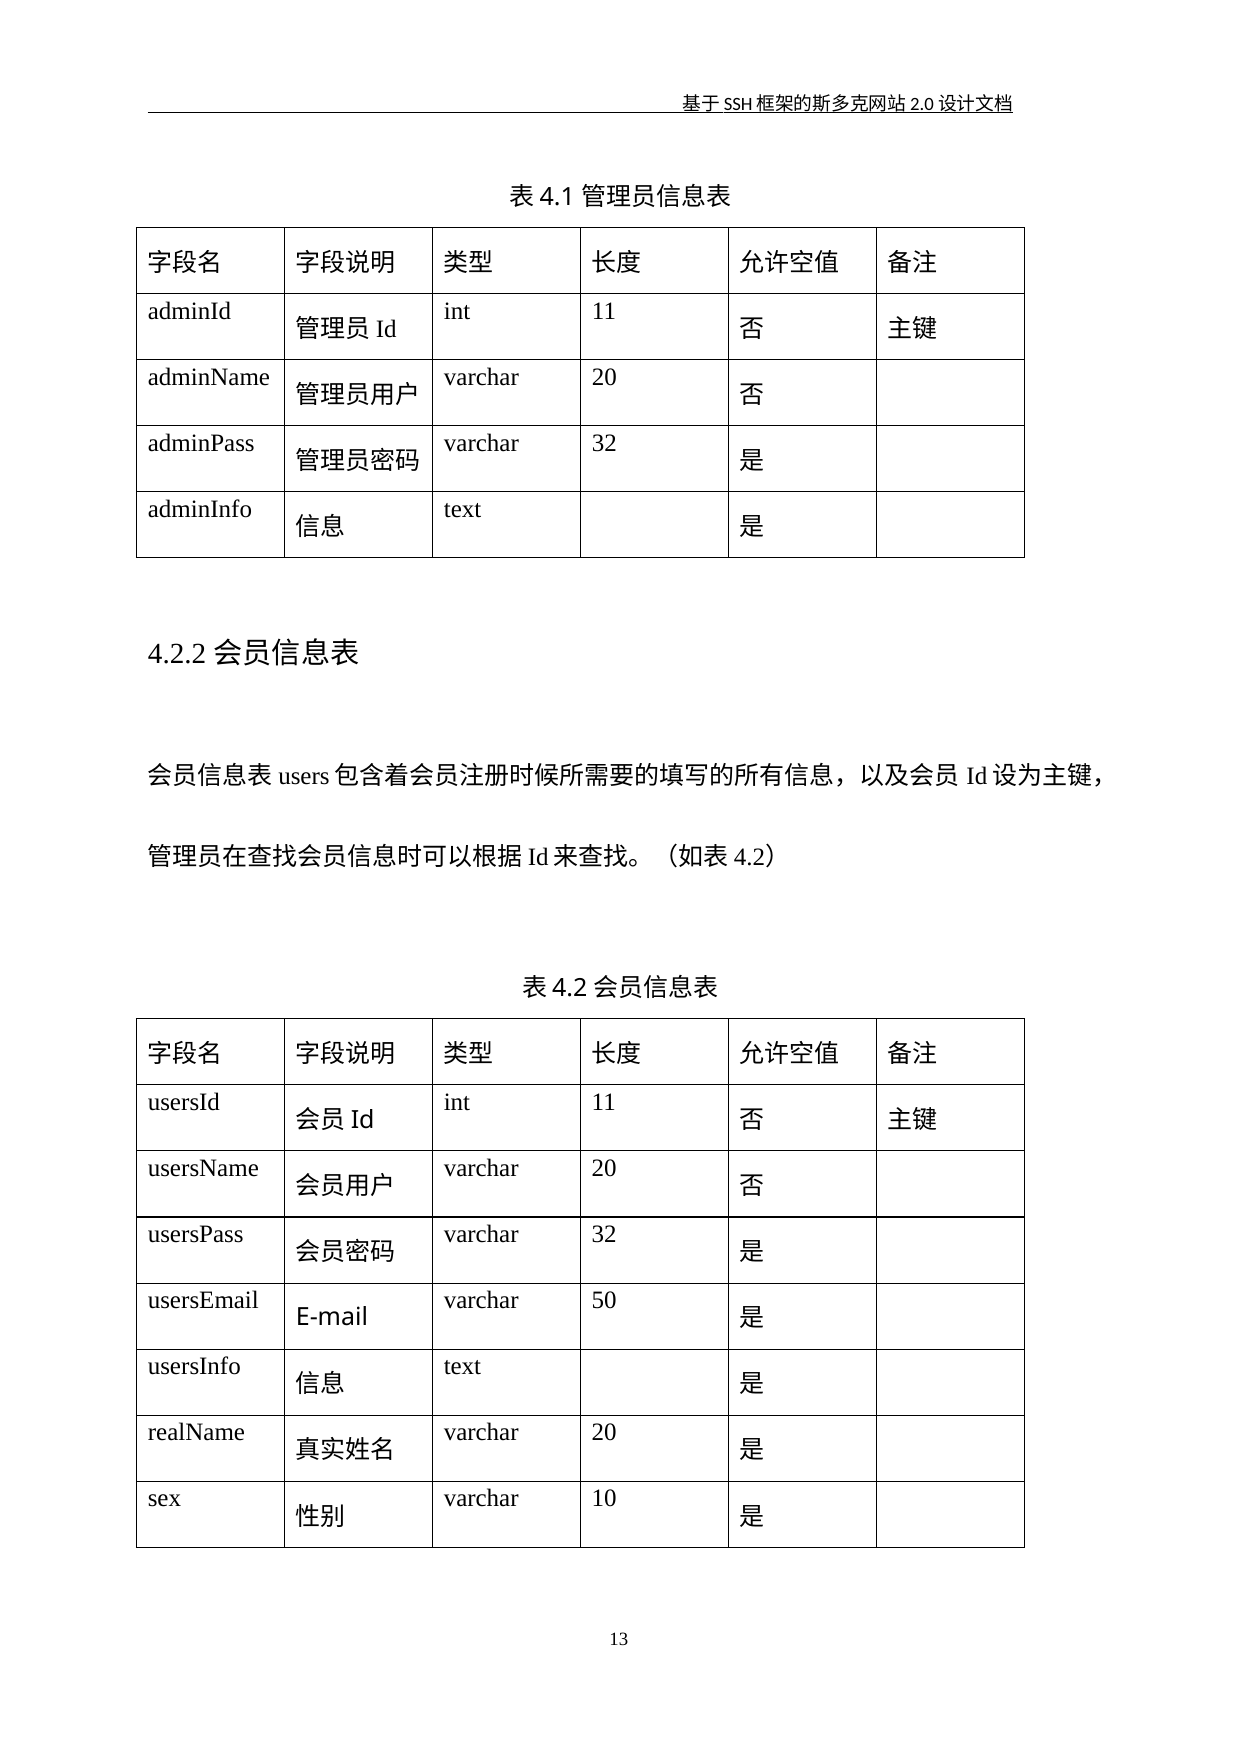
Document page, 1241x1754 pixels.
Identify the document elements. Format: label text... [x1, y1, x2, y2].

table_cell usersId [137, 1085, 284, 1150]
table_cell text [433, 492, 580, 557]
table_cell 会员Id [285, 1085, 432, 1150]
table_cell realName [137, 1416, 284, 1481]
table_cell 是 [729, 1284, 876, 1348]
table_cell adminName [137, 360, 284, 425]
table_cell [877, 1151, 1024, 1216]
table_cell adminId [137, 294, 284, 359]
table_header 长度 [581, 228, 728, 293]
table_cell [581, 492, 728, 557]
table_cell varchar [433, 1416, 580, 1481]
table_cell 性别 [285, 1482, 432, 1547]
table_cell 32 [581, 426, 728, 491]
table_header 允许空值 [729, 228, 876, 293]
table_cell 信息 [285, 1350, 432, 1414]
text 会员信息表users包含着会员注册时候所需要的填写的所有信息，以及会员Id设为主键，管理员在查找会员信息时可以根据Id来查找。（如表4.2） [148, 741, 1092, 887]
table_cell 主键 [877, 294, 1024, 359]
table_cell sex [137, 1482, 284, 1547]
table_header 字段名 [137, 1019, 284, 1084]
table_cell 管理员用户 [285, 360, 432, 425]
table_cell [877, 360, 1024, 425]
table_cell int [433, 1085, 580, 1150]
table_cell 管理员Id [285, 294, 432, 359]
table_cell 是 [729, 1350, 876, 1414]
table_cell [877, 1218, 1024, 1282]
table_cell 50 [581, 1284, 728, 1348]
table_cell 20 [581, 1151, 728, 1216]
table_cell 是 [729, 492, 876, 557]
table_cell 会员用户 [285, 1151, 432, 1216]
table_cell [877, 426, 1024, 491]
table_cell 会员密码 [285, 1218, 432, 1282]
table_header 类型 [433, 228, 580, 293]
table_cell E-mail [285, 1284, 432, 1348]
table_cell 信息 [285, 492, 432, 557]
text 表4.2 会员信息表 [148, 953, 1092, 1018]
table_cell [877, 1350, 1024, 1414]
table_header 类型 [433, 1019, 580, 1084]
table_cell [877, 492, 1024, 557]
table_cell 管理员密码 [285, 426, 432, 491]
table_cell 是 [729, 1482, 876, 1547]
table_cell 20 [581, 1416, 728, 1481]
table_cell 主键 [877, 1085, 1024, 1150]
table_cell usersPass [137, 1218, 284, 1282]
table_cell [877, 1284, 1024, 1348]
table_cell 否 [729, 294, 876, 359]
table_header 字段说明 [285, 1019, 432, 1084]
table_cell text [433, 1350, 580, 1414]
table_cell 否 [729, 360, 876, 425]
table_cell usersName [137, 1151, 284, 1216]
table_cell adminPass [137, 426, 284, 491]
table_cell 10 [581, 1482, 728, 1547]
table_header 备注 [877, 228, 1024, 293]
table_cell 否 [729, 1151, 876, 1216]
table_cell varchar [433, 360, 580, 425]
table_cell [877, 1482, 1024, 1547]
table_cell 是 [729, 1218, 876, 1282]
table_cell [877, 1416, 1024, 1481]
table_cell int [433, 294, 580, 359]
subtitle 4.2.2 会员信息表 [148, 618, 1092, 683]
table_cell varchar [433, 1218, 580, 1282]
table_cell 32 [581, 1218, 728, 1282]
table_cell 否 [729, 1085, 876, 1150]
table_cell usersInfo [137, 1350, 284, 1414]
table_header 字段说明 [285, 228, 432, 293]
table_cell usersEmail [137, 1284, 284, 1348]
table_cell 是 [729, 426, 876, 491]
table_cell varchar [433, 1482, 580, 1547]
table_cell [581, 1350, 728, 1414]
table_cell 是 [729, 1416, 876, 1481]
table_cell 20 [581, 360, 728, 425]
table_cell 11 [581, 294, 728, 359]
table_header 字段名 [137, 228, 284, 293]
table_header 备注 [877, 1019, 1024, 1084]
table_cell varchar [433, 1151, 580, 1216]
table_header 允许空值 [729, 1019, 876, 1084]
table_cell 真实姓名 [285, 1416, 432, 1481]
text 表4.1 管理员信息表 [148, 162, 1092, 227]
table_cell varchar [433, 426, 580, 491]
table_cell adminInfo [137, 492, 284, 557]
table_cell 11 [581, 1085, 728, 1150]
table_header 长度 [581, 1019, 728, 1084]
table_cell varchar [433, 1284, 580, 1348]
